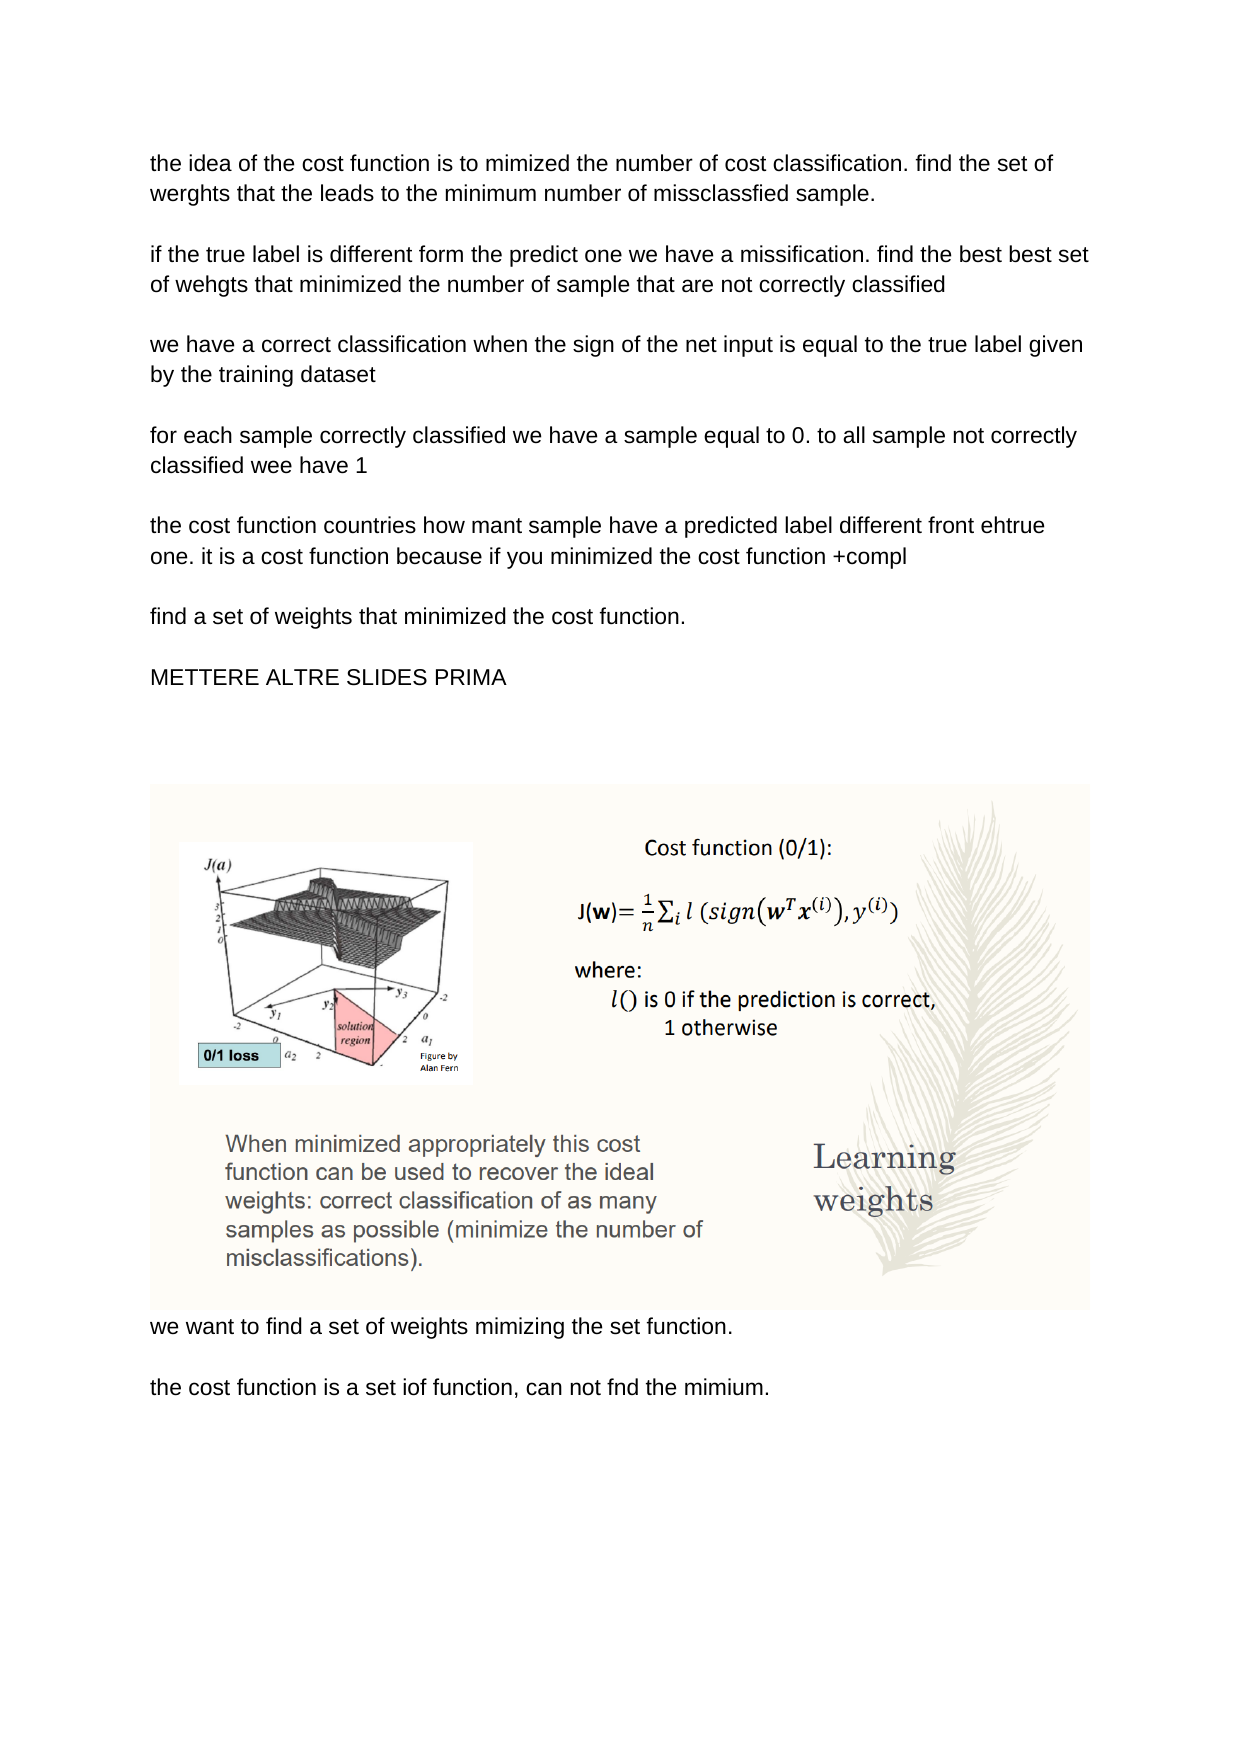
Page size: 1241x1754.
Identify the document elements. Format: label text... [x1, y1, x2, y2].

picture [150, 784, 1091, 1310]
text the idea of the cost function is to mimized the number of cost classification. find the set of werghts that the leads to the minimum number of missclassfied sample. [150, 150, 1090, 207]
text the cost function is a set iof function, can not fnd the mimium. [150, 1374, 1090, 1400]
text METTERE ALTRE SLIDES PRIMA [150, 663, 1090, 690]
text the cost function countries how mant sample have a predicted label different front ehtrue one. it is a cost function because if you minimized the cost function +compl [150, 512, 1090, 569]
text we want to find a set of weights mimizing the set function. [150, 1313, 1090, 1339]
text for each sample correctly classified we have a sample equal to 0. to all sample not correctly classified wee have 1 [150, 422, 1090, 478]
text we have a correct classification when the sign of the net input is equal to the true label given by the training dataset [150, 331, 1090, 388]
text if the true label is different form the predict one we have a missification. find the best best set of wehgts that minimized the number of sample that are not correctly classified [150, 241, 1090, 297]
text find a set of weights that minimized the cost function. [150, 603, 1090, 629]
